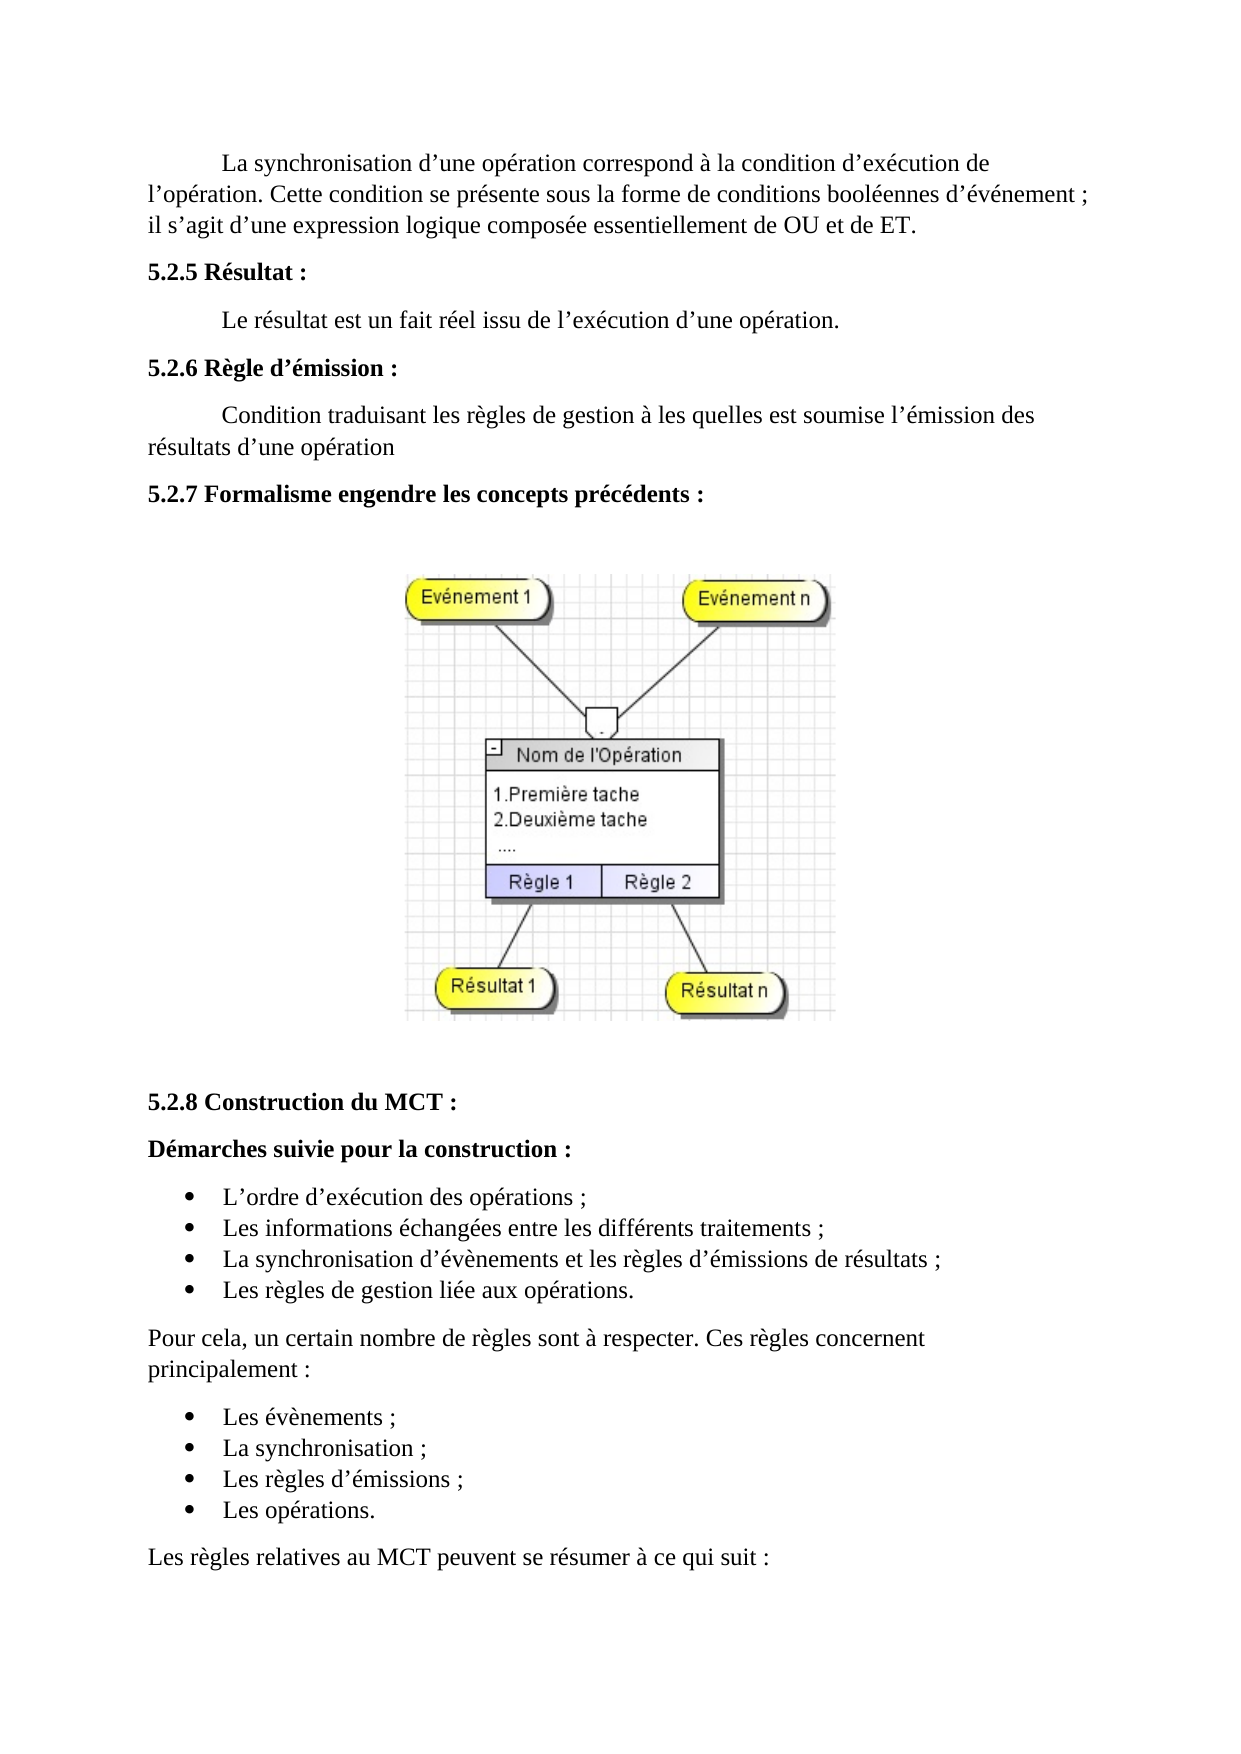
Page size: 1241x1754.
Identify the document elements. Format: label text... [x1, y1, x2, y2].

text 5.2.8 Construction du MCT : [148, 1087, 1093, 1115]
list Les règles d’émissions ; [185, 1464, 1093, 1492]
text 5.2.5 Résultat : [148, 257, 1093, 286]
text 5.2.7 Formalisme engendre les concepts précédents : [148, 479, 1093, 508]
text Le résultat est un fait réel issu de l’exécution d’une opération. [148, 305, 1093, 334]
text Pour cela, un certain nombre de règles sont à respecter. Ces règles concernent principalement : [148, 1323, 1093, 1383]
list Les évènements ; [185, 1402, 1093, 1430]
picture [404, 574, 836, 1021]
list L’ordre d’exécution des opérations ; [185, 1182, 1093, 1211]
text 5.2.6 Règle d’émission : [148, 353, 1093, 382]
list Les informations échangées entre les différents traitements ; [185, 1213, 1093, 1242]
list La synchronisation ; [185, 1433, 1093, 1461]
list Les opérations. [185, 1495, 1093, 1523]
text La synchronisation d’une opération correspond à la condition d’exécution de l’opération. Cette condition se présente sous la forme de conditions booléennes d’événement ; il s’agit d’une expression logique composée essentiellement de OU et de ET. [148, 148, 1093, 238]
text Condition traduisant les règles de gestion à les quelles est soumise l’émission des résultats d’une opération [148, 401, 1093, 460]
text Démarches suivie pour la construction : [148, 1134, 1093, 1163]
list La synchronisation d’évènements et les règles d’émissions de résultats ; [185, 1244, 1093, 1273]
text Les règles relatives au MCT peuvent se résumer à ce qui suit : [148, 1542, 1093, 1571]
list Les règles de gestion liée aux opérations. [185, 1275, 1093, 1304]
